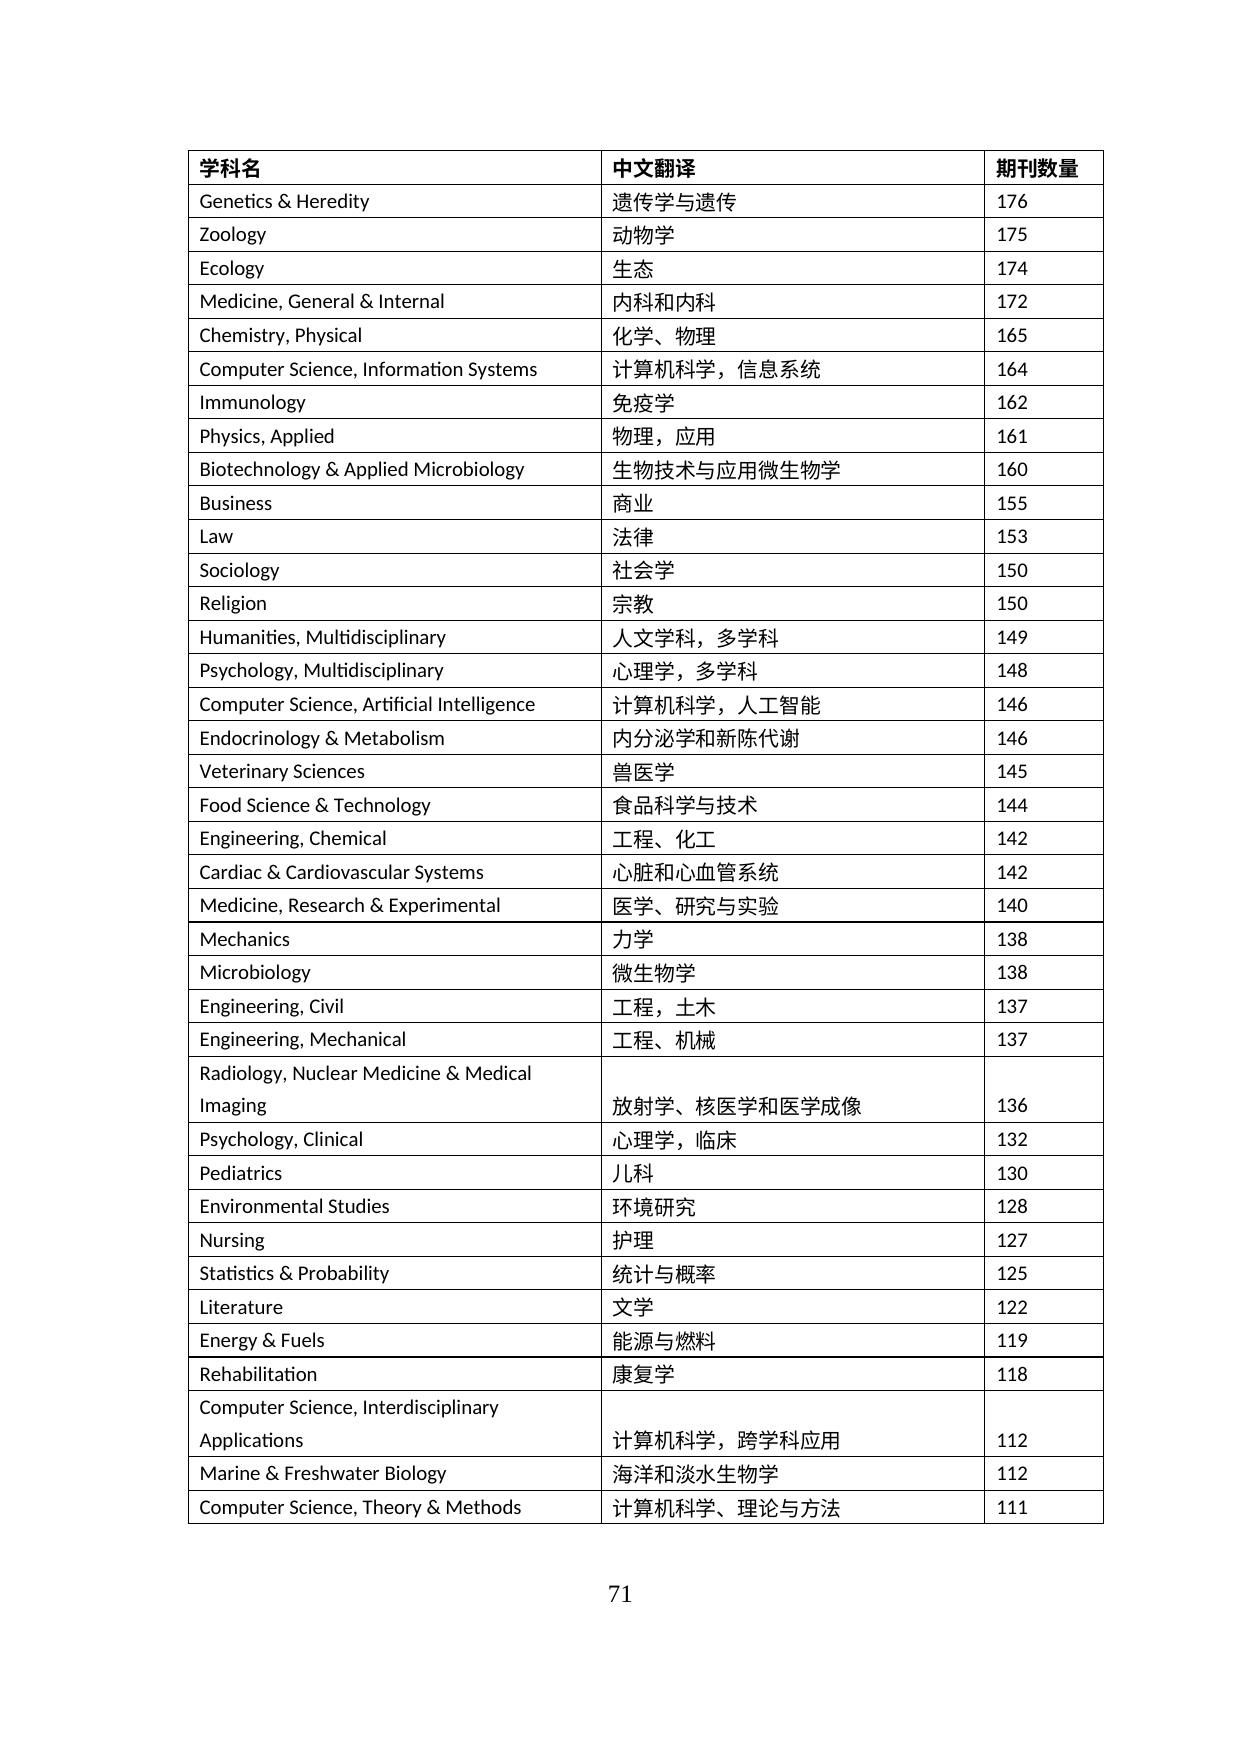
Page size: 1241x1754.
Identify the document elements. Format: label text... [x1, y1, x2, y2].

table_cell 145 [985, 755, 1103, 787]
table_cell 医学、研究与实验 [602, 889, 984, 921]
table_cell 计算机科学，信息系统 [602, 352, 984, 385]
table_cell 150 [985, 554, 1103, 586]
table_cell 文学 [602, 1290, 984, 1323]
table_cell 生物技术与应用微生物学 [602, 453, 984, 485]
table_cell 138 [985, 956, 1103, 988]
table_cell 免疫学 [602, 386, 984, 418]
table_cell 127 [985, 1223, 1103, 1256]
table_cell 内分泌学和新陈代谢 [602, 721, 984, 754]
table_cell 兽医学 [602, 755, 984, 787]
table_cell 119 [985, 1324, 1103, 1356]
table_cell Sociology [189, 554, 601, 586]
table_cell 142 [985, 822, 1103, 854]
table_cell 122 [985, 1290, 1103, 1323]
table_cell 人文学科，多学科 [602, 621, 984, 653]
table_cell 146 [985, 721, 1103, 754]
table_cell Psychology, Clinical [189, 1123, 601, 1155]
table_cell 136 [985, 1057, 1103, 1122]
table_cell Genetics & Heredity [189, 185, 601, 217]
table_cell 儿科 [602, 1156, 984, 1189]
table_cell 计算机科学、理论与方法 [602, 1491, 984, 1523]
table_cell Food Science & Technology [189, 788, 601, 821]
table_cell Biotechnology & Applied Microbiology [189, 453, 601, 485]
table_cell Engineering, Chemical [189, 822, 601, 854]
table_cell 146 [985, 688, 1103, 720]
table_cell 力学 [602, 923, 984, 955]
table_cell 144 [985, 788, 1103, 821]
table_cell Energy & Fuels [189, 1324, 601, 1356]
table_cell Computer Science, Interdisciplinary Applications [189, 1391, 601, 1456]
table_cell Engineering, Mechanical [189, 1023, 601, 1056]
table_cell 物理，应用 [602, 419, 984, 452]
table_cell 动物学 [602, 218, 984, 251]
table_cell Zoology [189, 218, 601, 251]
table_cell 130 [985, 1156, 1103, 1189]
table_cell 工程、机械 [602, 1023, 984, 1056]
table_cell Marine & Freshwater Biology [189, 1457, 601, 1489]
table_cell Endocrinology & Metabolism [189, 721, 601, 754]
table_cell 155 [985, 486, 1103, 519]
table_cell 161 [985, 419, 1103, 452]
table_cell 心理学，多学科 [602, 654, 984, 687]
table_cell 海洋和淡水生物学 [602, 1457, 984, 1489]
table_cell Cardiac & Cardiovascular Systems [189, 855, 601, 888]
table_cell 176 [985, 185, 1103, 217]
table_cell Religion [189, 587, 601, 619]
table_cell Nursing [189, 1223, 601, 1256]
table_cell 149 [985, 621, 1103, 653]
table_cell Chemistry, Physical [189, 319, 601, 351]
table_cell Psychology, Multidisciplinary [189, 654, 601, 687]
table_cell 138 [985, 923, 1103, 955]
table_cell Computer Science, Information Systems [189, 352, 601, 385]
table_header 中文翻译 [602, 151, 984, 183]
table_cell Computer Science, Artificial Intelligence [189, 688, 601, 720]
table_cell 153 [985, 520, 1103, 552]
table_cell Humanities, Multidisciplinary [189, 621, 601, 653]
table_cell 174 [985, 252, 1103, 284]
table_cell 150 [985, 587, 1103, 619]
table_cell Immunology [189, 386, 601, 418]
table_cell Physics, Applied [189, 419, 601, 452]
table_cell 142 [985, 855, 1103, 888]
table_cell 125 [985, 1257, 1103, 1289]
table_cell 商业 [602, 486, 984, 519]
table_cell 112 [985, 1391, 1103, 1456]
table_cell Medicine, General & Internal [189, 285, 601, 318]
table_cell 137 [985, 990, 1103, 1022]
table_header 期刊数量 [985, 151, 1103, 183]
table_cell 放射学、核医学和医学成像 [602, 1057, 984, 1122]
table_cell 宗教 [602, 587, 984, 619]
table_cell 工程、化工 [602, 822, 984, 854]
table_cell 环境研究 [602, 1190, 984, 1222]
table_cell Medicine, Research & Experimental [189, 889, 601, 921]
table_cell 175 [985, 218, 1103, 251]
table_cell 微生物学 [602, 956, 984, 988]
table_cell Business [189, 486, 601, 519]
table_cell 118 [985, 1358, 1103, 1390]
table_cell Pediatrics [189, 1156, 601, 1189]
table_cell Environmental Studies [189, 1190, 601, 1222]
table_cell 心理学，临床 [602, 1123, 984, 1155]
table_cell 160 [985, 453, 1103, 485]
table_cell Engineering, Civil [189, 990, 601, 1022]
table_cell Statistics & Probability [189, 1257, 601, 1289]
table_cell 164 [985, 352, 1103, 385]
table_cell 护理 [602, 1223, 984, 1256]
table_cell 165 [985, 319, 1103, 351]
table_cell 统计与概率 [602, 1257, 984, 1289]
table_cell Mechanics [189, 923, 601, 955]
table_cell 128 [985, 1190, 1103, 1222]
table_cell 社会学 [602, 554, 984, 586]
table_cell 生态 [602, 252, 984, 284]
table_cell 计算机科学，人工智能 [602, 688, 984, 720]
table_cell Law [189, 520, 601, 552]
table_header 学科名 [189, 151, 601, 183]
table_cell 137 [985, 1023, 1103, 1056]
table_cell Microbiology [189, 956, 601, 988]
table_cell 140 [985, 889, 1103, 921]
table_cell 遗传学与遗传 [602, 185, 984, 217]
table_cell 内科和内科 [602, 285, 984, 318]
table_cell 工程，土木 [602, 990, 984, 1022]
table_cell 148 [985, 654, 1103, 687]
table_cell Rehabilitation [189, 1358, 601, 1390]
table_cell 计算机科学，跨学科应用 [602, 1391, 984, 1456]
table_cell 112 [985, 1457, 1103, 1489]
table_cell 心脏和心血管系统 [602, 855, 984, 888]
table_cell 法律 [602, 520, 984, 552]
table_cell 化学、物理 [602, 319, 984, 351]
table_cell 能源与燃料 [602, 1324, 984, 1356]
table_cell 132 [985, 1123, 1103, 1155]
table_cell Ecology [189, 252, 601, 284]
table_cell 172 [985, 285, 1103, 318]
table_cell 162 [985, 386, 1103, 418]
table_cell 食品科学与技术 [602, 788, 984, 821]
table_cell 111 [985, 1491, 1103, 1523]
table_cell Radiology, Nuclear Medicine & Medical Imaging [189, 1057, 601, 1122]
table_cell Veterinary Sciences [189, 755, 601, 787]
table_cell Literature [189, 1290, 601, 1323]
table_cell Computer Science, Theory & Methods [189, 1491, 601, 1523]
table_cell 康复学 [602, 1358, 984, 1390]
